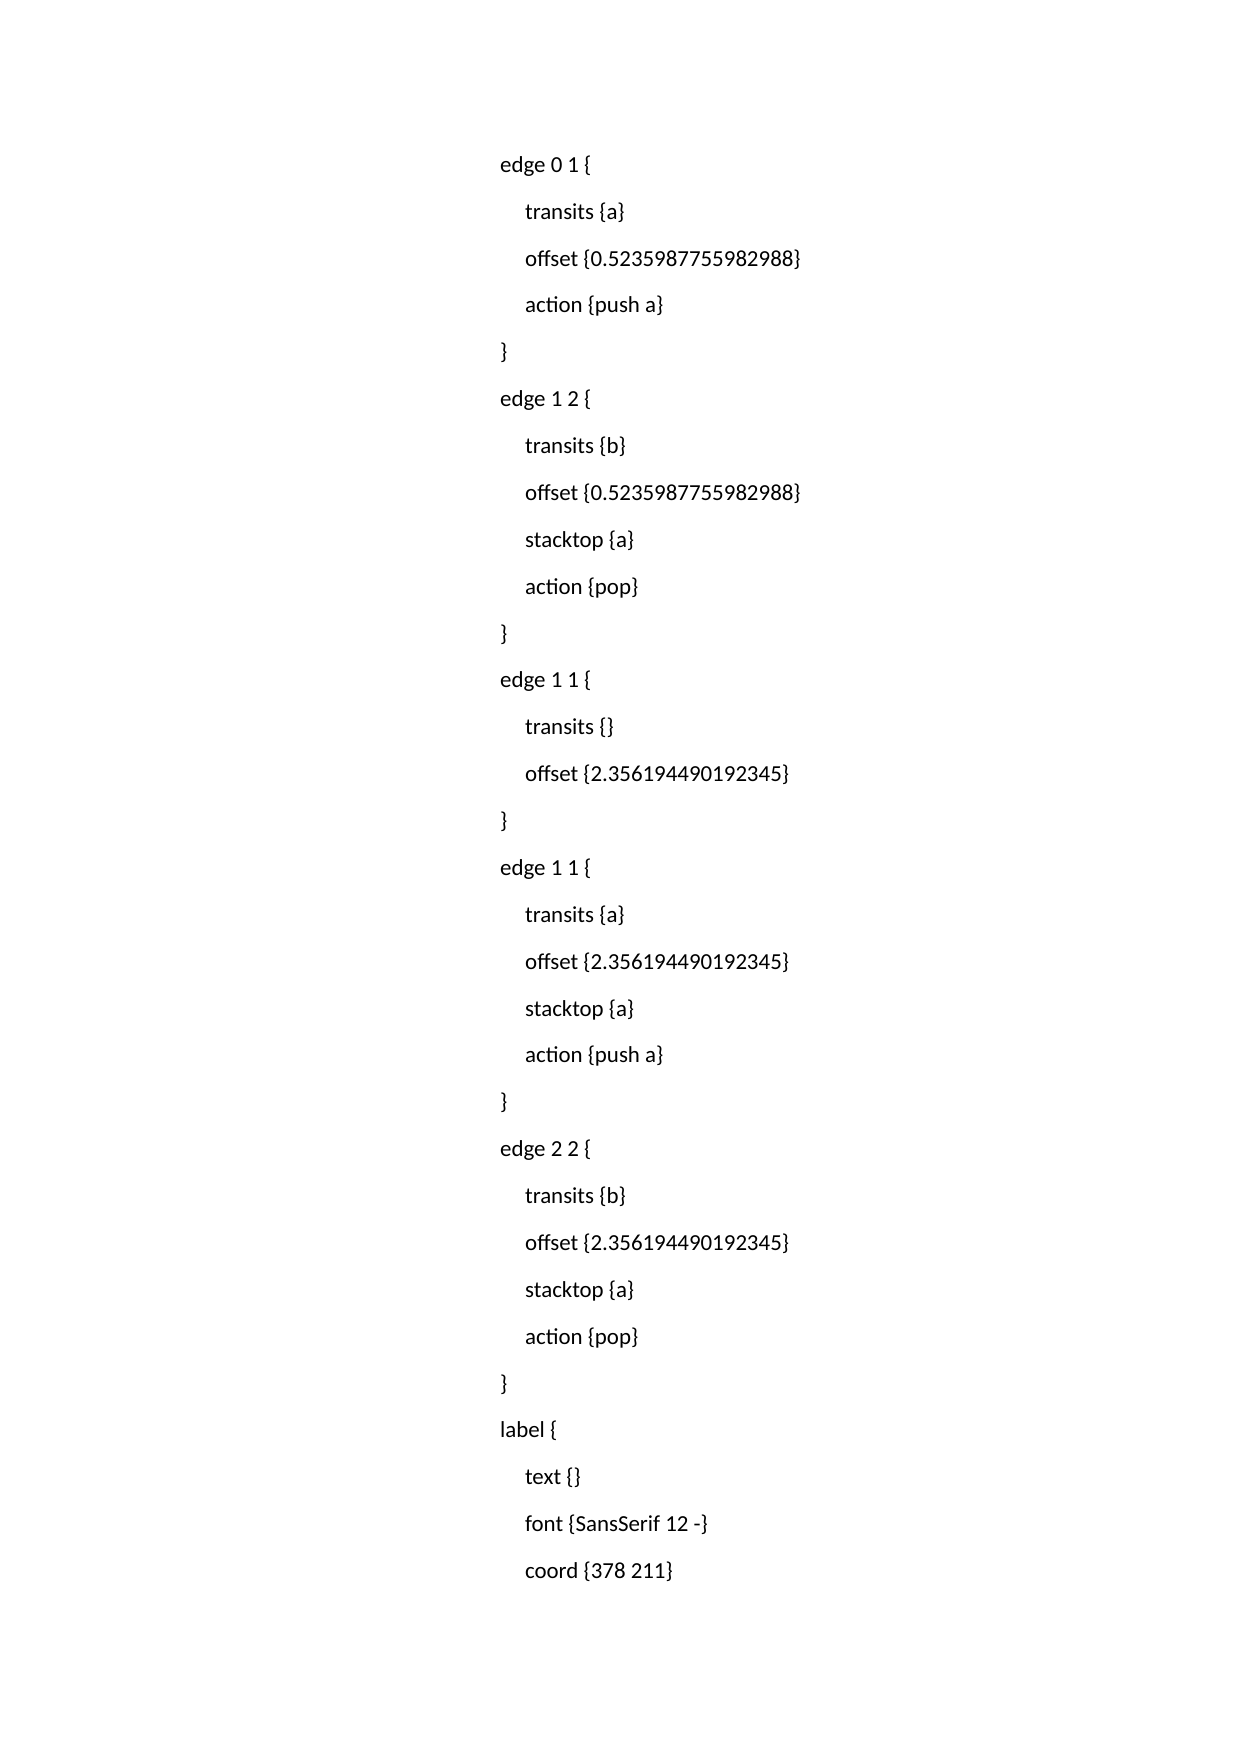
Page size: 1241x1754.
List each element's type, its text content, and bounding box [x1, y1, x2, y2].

text } [150, 1087, 1090, 1116]
text stacktop {a} [150, 1275, 1090, 1303]
text edge 0 1 { [150, 150, 1090, 178]
text } [150, 337, 1090, 366]
text transits {} [150, 712, 1090, 741]
text font {SansSerif 12 -} [150, 1509, 1090, 1537]
text transits {a} [150, 197, 1090, 225]
text transits {b} [150, 431, 1090, 459]
text label { [150, 1416, 1090, 1444]
text edge 1 2 { [150, 384, 1090, 412]
text transits {b} [150, 1181, 1090, 1209]
text offset {2.356194490192345} [150, 947, 1090, 975]
text edge 1 1 { [150, 666, 1090, 694]
text action {pop} [150, 572, 1090, 600]
text stacktop {a} [150, 994, 1090, 1022]
text edge 2 2 { [150, 1134, 1090, 1162]
text offset {0.5235987755982988} [150, 244, 1090, 272]
text transits {a} [150, 900, 1090, 928]
text action {pop} [150, 1322, 1090, 1350]
text } [150, 1369, 1090, 1397]
text } [150, 619, 1090, 647]
text offset {2.356194490192345} [150, 759, 1090, 787]
text offset {0.5235987755982988} [150, 478, 1090, 506]
text stacktop {a} [150, 525, 1090, 553]
text action {push a} [150, 291, 1090, 319]
text } [150, 806, 1090, 834]
text action {push a} [150, 1041, 1090, 1069]
text text {} [150, 1462, 1090, 1491]
text offset {2.356194490192345} [150, 1228, 1090, 1256]
text edge 1 1 { [150, 853, 1090, 881]
text coord {378 211} [150, 1556, 1090, 1584]
